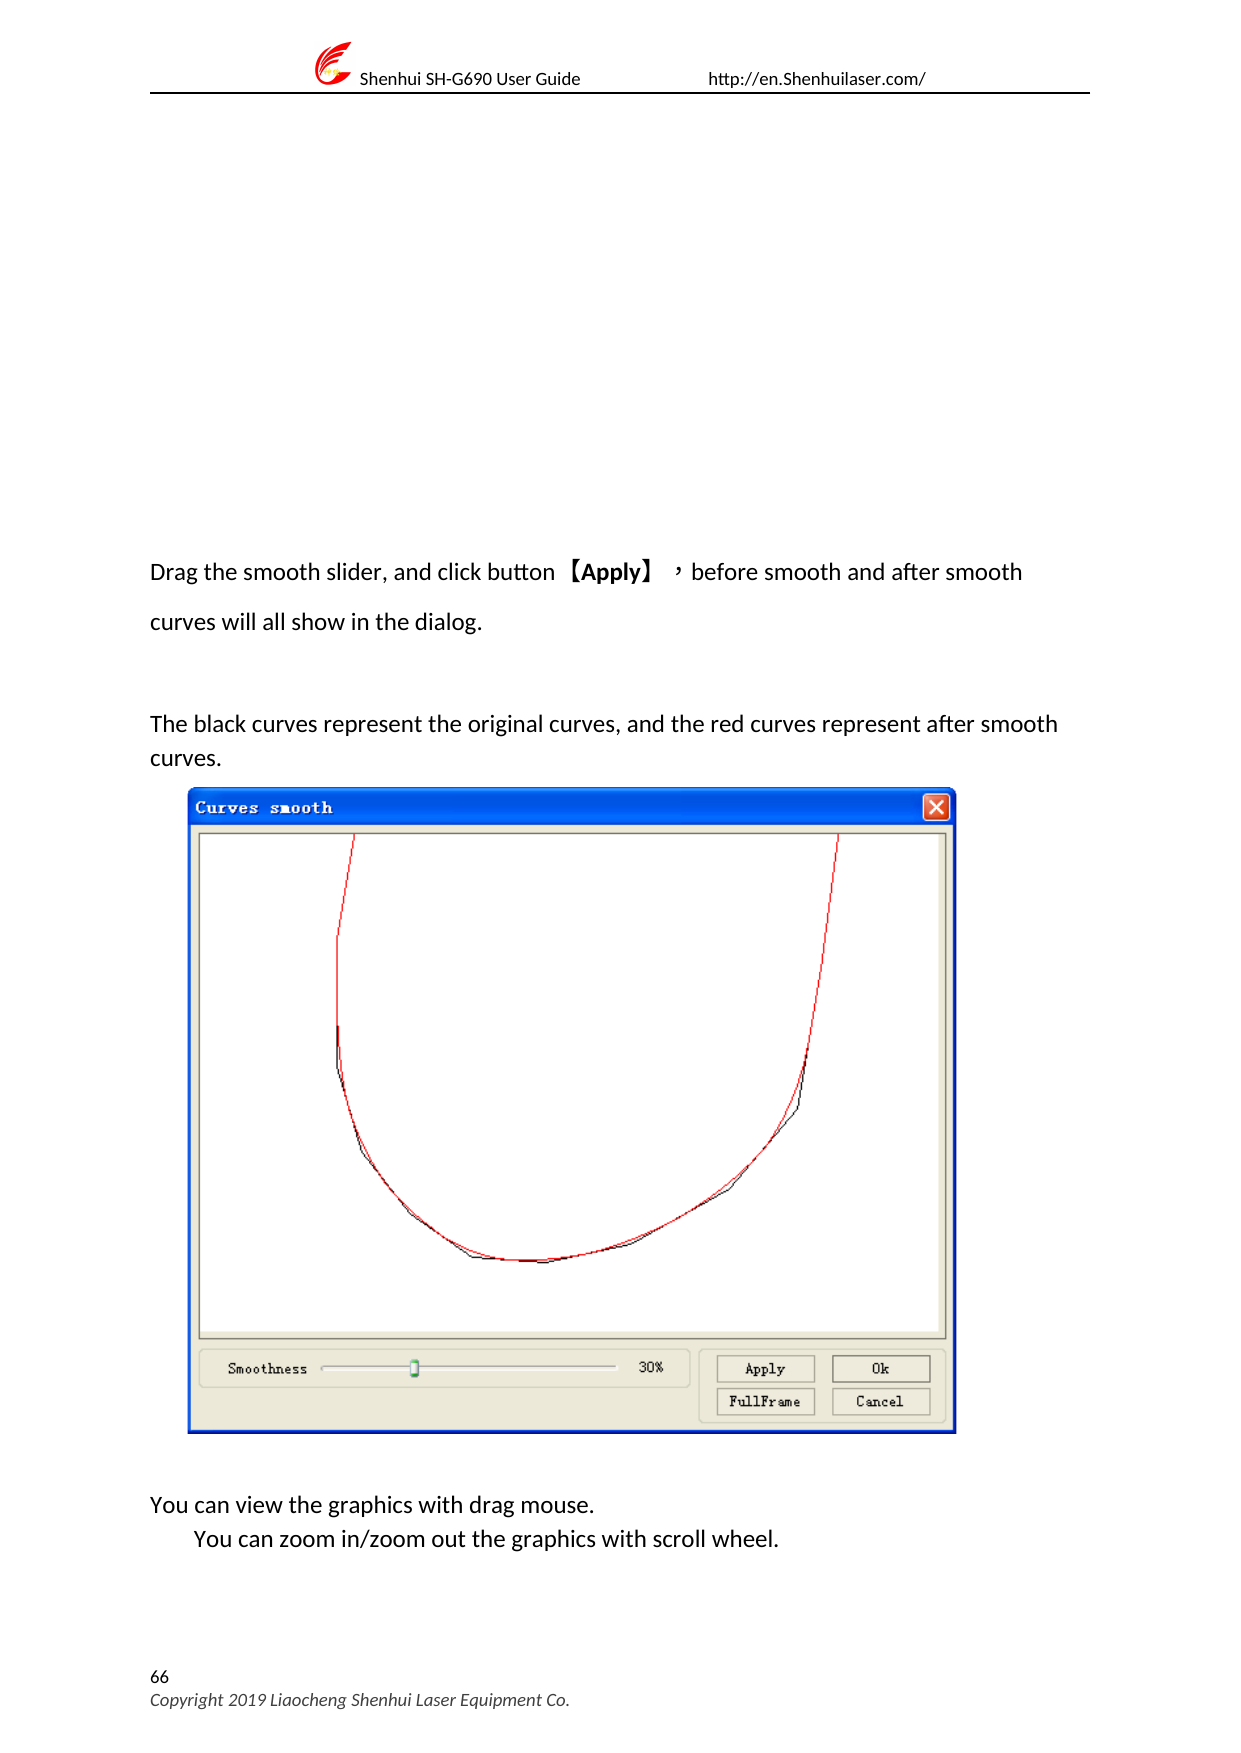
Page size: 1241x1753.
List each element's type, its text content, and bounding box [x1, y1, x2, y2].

text Drag the smooth slider, and click button【Apply】，before smooth and after smooth curves will all show in the dialog. [150, 536, 1090, 638]
text You can zoom in/zoom out the graphics with scroll wheel. [150, 1521, 1090, 1555]
text You can view the graphics with drag mouse. [150, 1487, 1090, 1521]
picture [187, 787, 957, 1434]
text The black curves represent the original curves, and the red curves represent after smooth curves. [150, 706, 1090, 774]
picture [314, 41, 356, 86]
